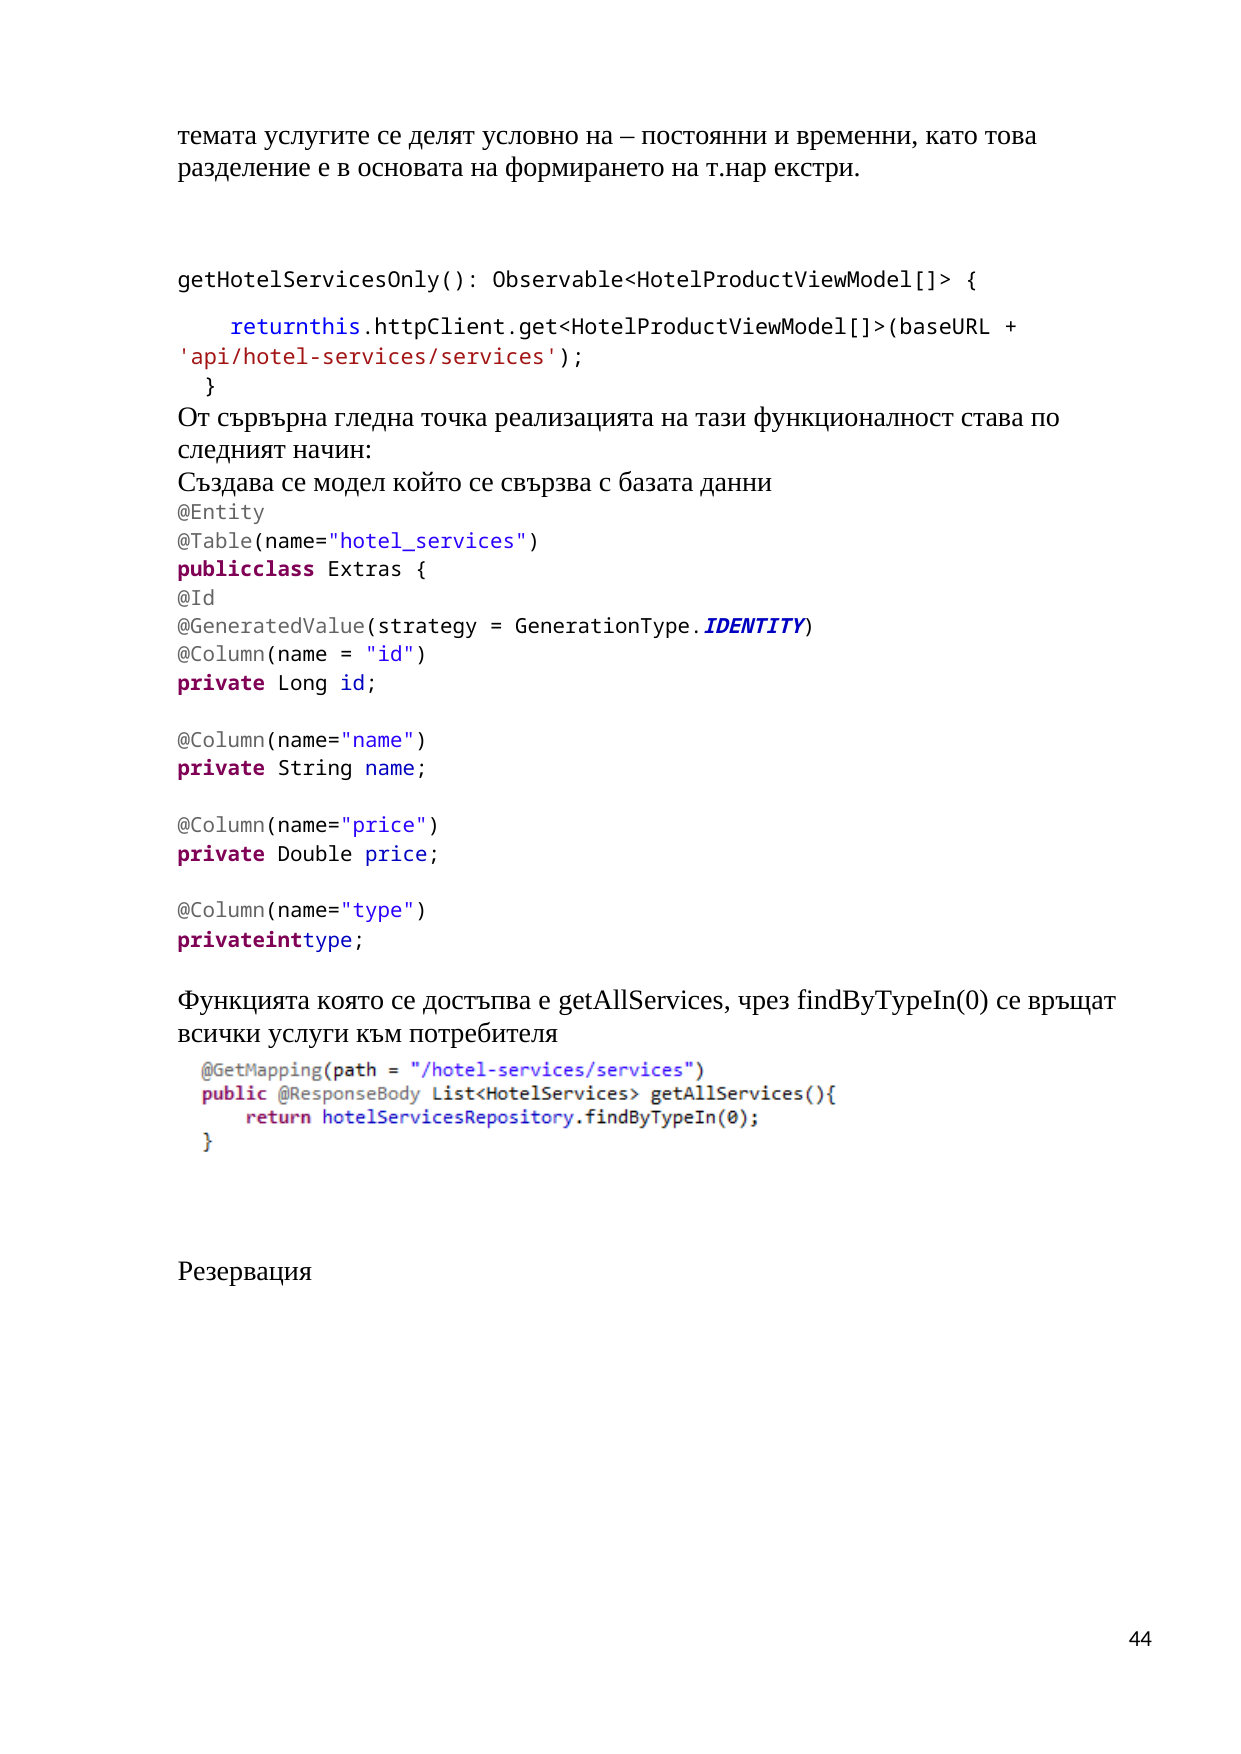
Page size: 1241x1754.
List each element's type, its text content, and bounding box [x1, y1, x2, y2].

text private Long id; [177, 668, 1152, 696]
text returnthis.httpClient.get<HotelProductViewModel[]>(baseURL + 'api/hotel-services/services'); [177, 311, 1152, 370]
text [177, 118, 1152, 183]
text privateinttype; [177, 924, 1152, 983]
text publicclass Extras { [177, 554, 1152, 583]
text @Column(name="price") [177, 810, 1152, 839]
text @Entity [177, 497, 1152, 526]
picture [177, 1048, 851, 1163]
text @Table(name="hotel_services") [177, 526, 1152, 554]
text @Column(name="name") [177, 725, 1152, 753]
text Функцията която се достъпва е getAllServices, чрез findByTypeIn(0) се връщат всички услуги към потребителя [177, 983, 1152, 1048]
text private String name; [177, 753, 1152, 782]
text @Column(name="type") [177, 896, 1152, 924]
text getHotelServicesOnly(): Observable<HotelProductViewModel[]> { [177, 199, 1152, 294]
text } От сървърна гледна точка реализацията на тази функционалност става по следният начин: Създава се модел който се свързва с базата данни [177, 370, 1152, 497]
text @Id [177, 583, 1152, 611]
text @GeneratedValue(strategy = GenerationType.IDENTITY) [177, 611, 1152, 639]
text @Column(name = "id") [177, 639, 1152, 668]
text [177, 1254, 1152, 1319]
text private Double price; [177, 839, 1152, 867]
